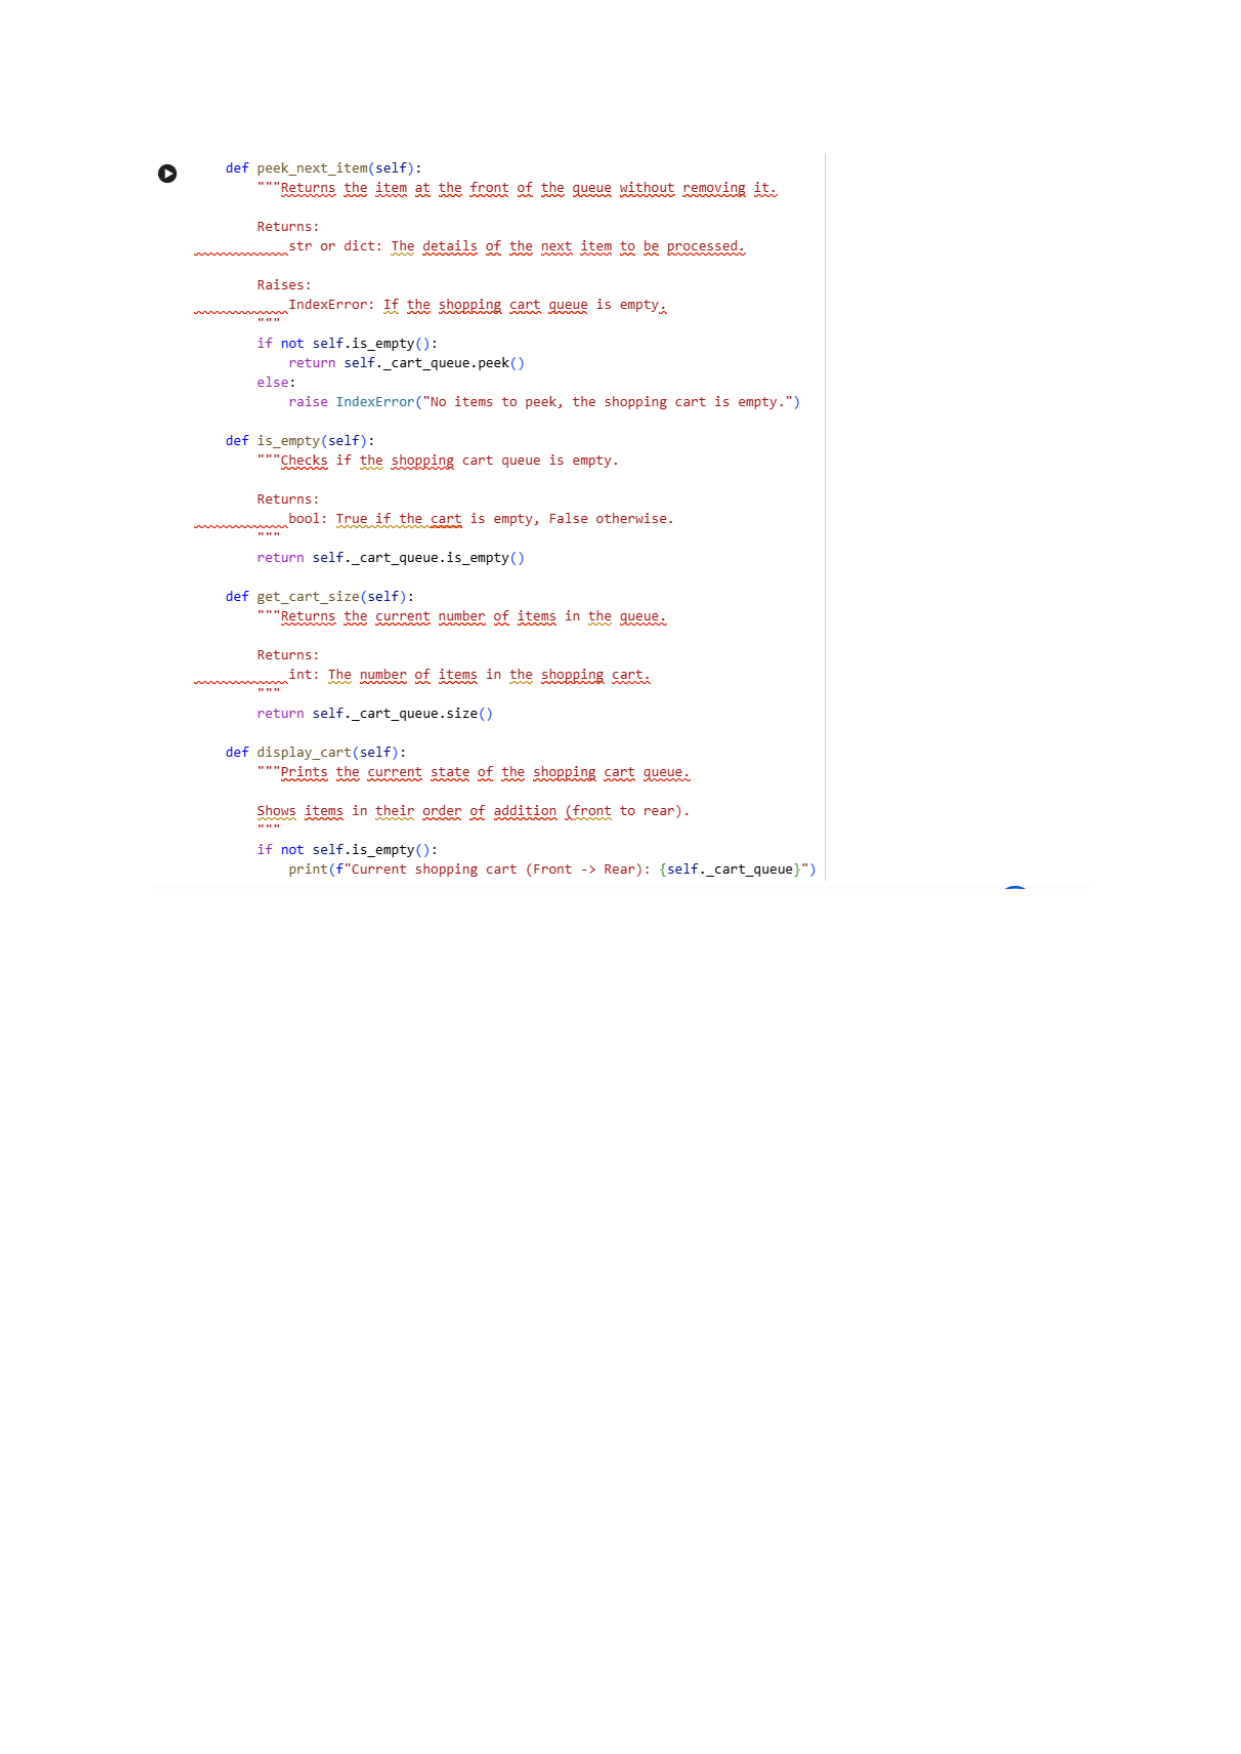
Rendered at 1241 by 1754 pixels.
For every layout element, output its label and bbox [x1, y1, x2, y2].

picture [150, 150, 1091, 889]
